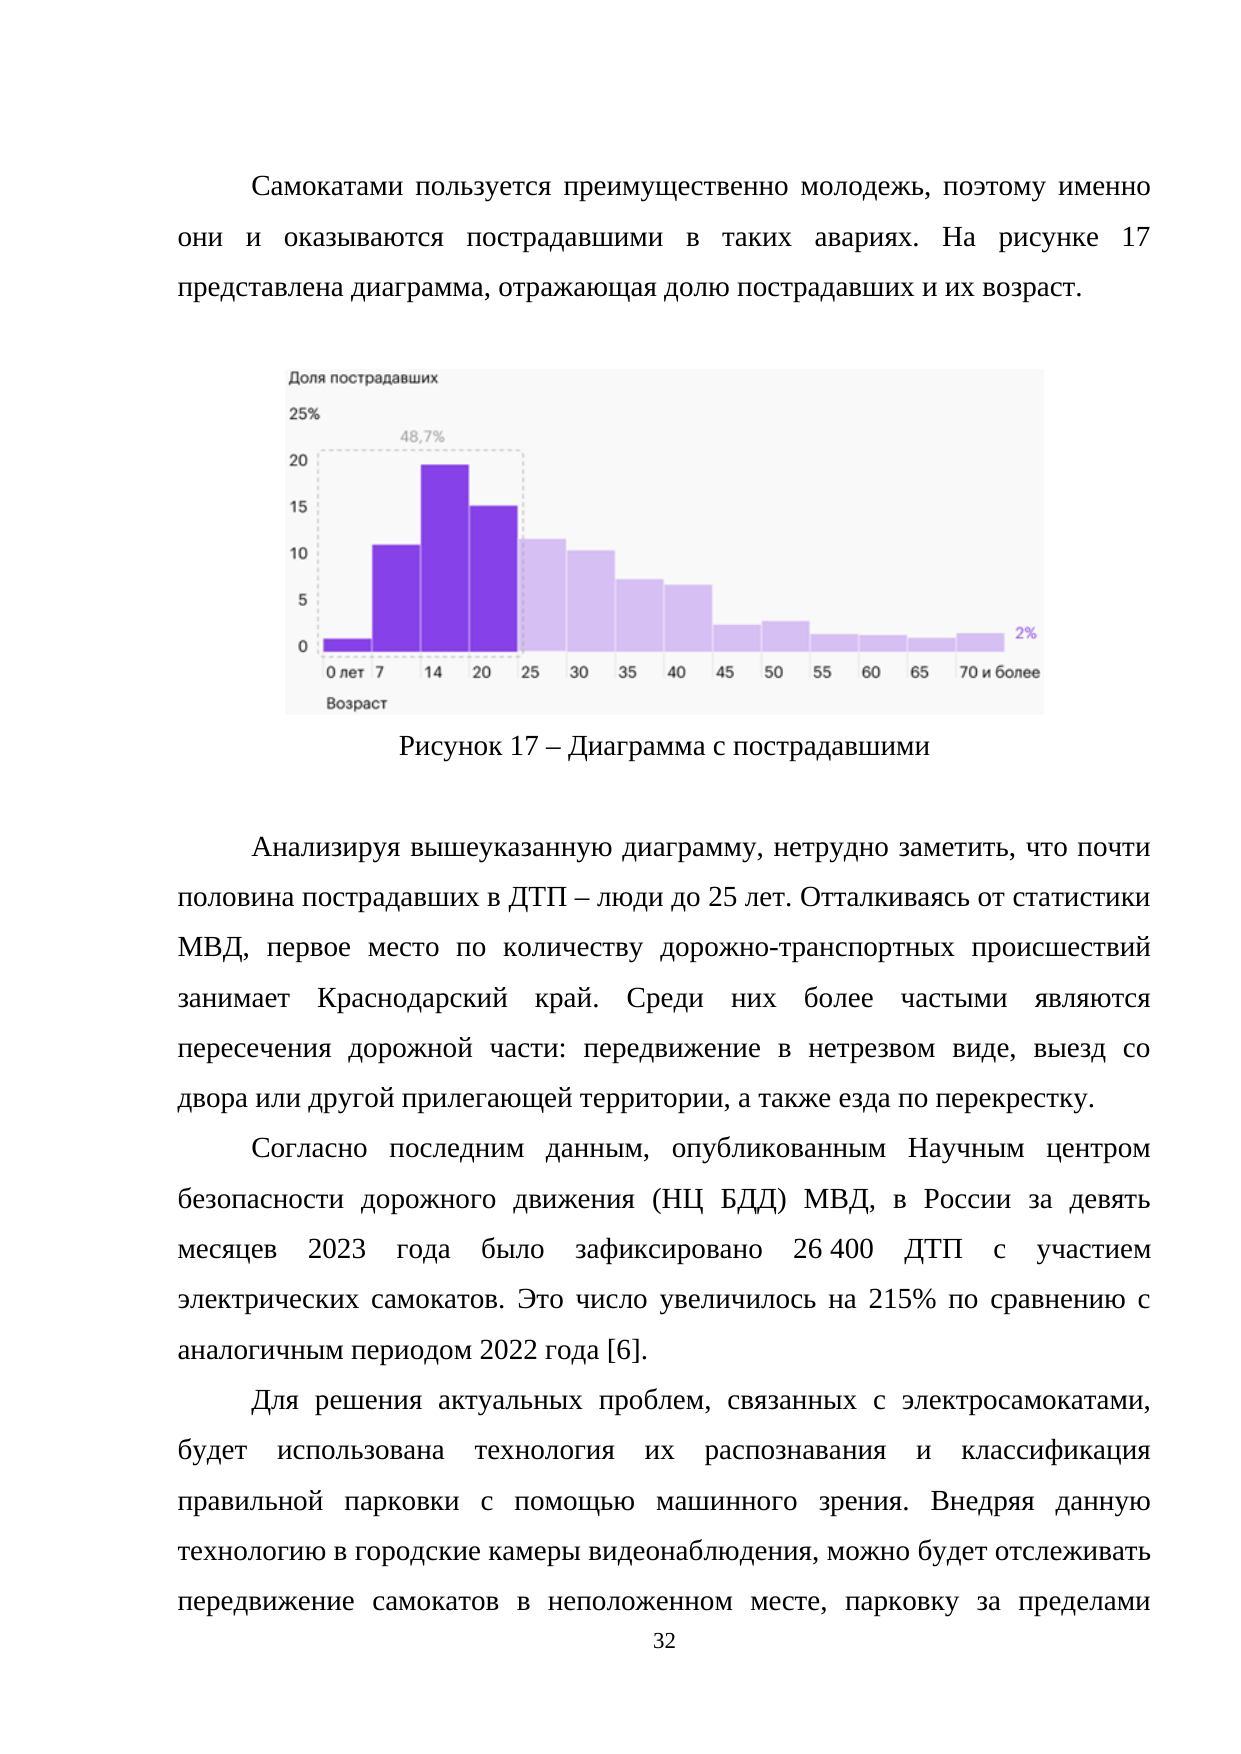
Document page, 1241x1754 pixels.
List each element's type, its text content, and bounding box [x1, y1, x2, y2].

text Согласно последним данным, опубликованным Научным центром безопасности дорожного движения (НЦ БДД) МВД, в России за девять месяцев 2023 года было зафиксировано 26 400 ДТП с участием электрических самокатов. Это число увеличилось на 215% по сравнению с аналогичным периодом 2022 года [6]. [177, 1131, 1152, 1365]
text Самокатами пользуется преимущественно молодежь, поэтому именно они и оказываются пострадавшими в таких авариях. На рисунке 17 представлена диаграмма, отражающая долю пострадавших и их возраст. [177, 168, 1152, 303]
text Рисунок 17 – Диаграмма с пострадавшими [177, 728, 1152, 762]
text Анализируя вышеуказанную диаграмму, нетрудно заметить, что почти половина пострадавших в ДТП – люди до 25 лет. Отталкиваясь от статистики МВД, первое место по количеству дорожно-транспортных происшествий занимает Краснодарский край. Среди них более частыми являются пересечения дорожной части: передвижение в нетрезвом виде, выезд со двора или другой прилегающей территории, а также езда по перекрестку. [177, 829, 1152, 1114]
picture [285, 369, 1044, 715]
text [177, 1382, 1152, 1617]
